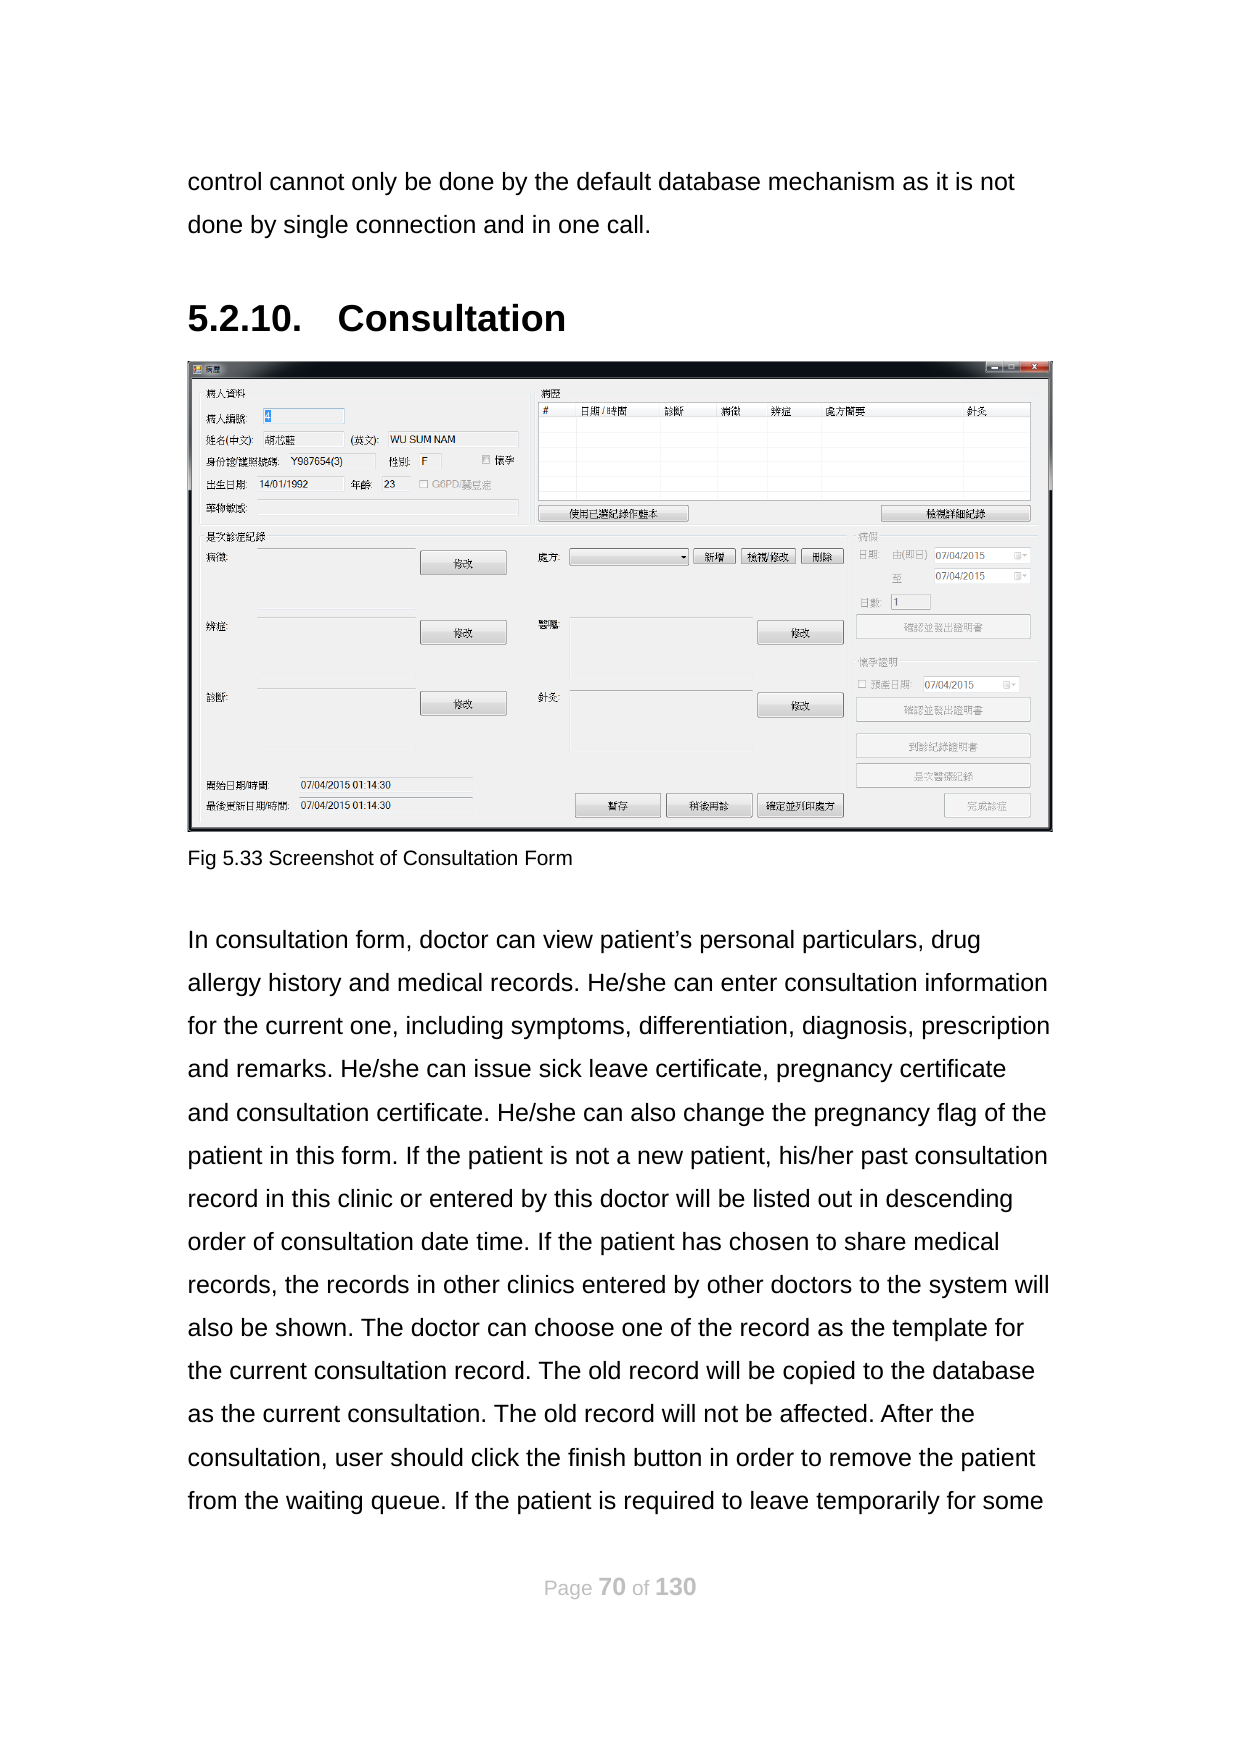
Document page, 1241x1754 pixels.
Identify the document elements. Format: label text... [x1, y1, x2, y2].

text Fig 5.29 Screenshot of Consultation Form [187, 846, 1053, 870]
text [187, 167, 1053, 239]
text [187, 925, 1053, 1514]
picture [187, 361, 1053, 832]
subtitle Consultation [187, 296, 1053, 339]
